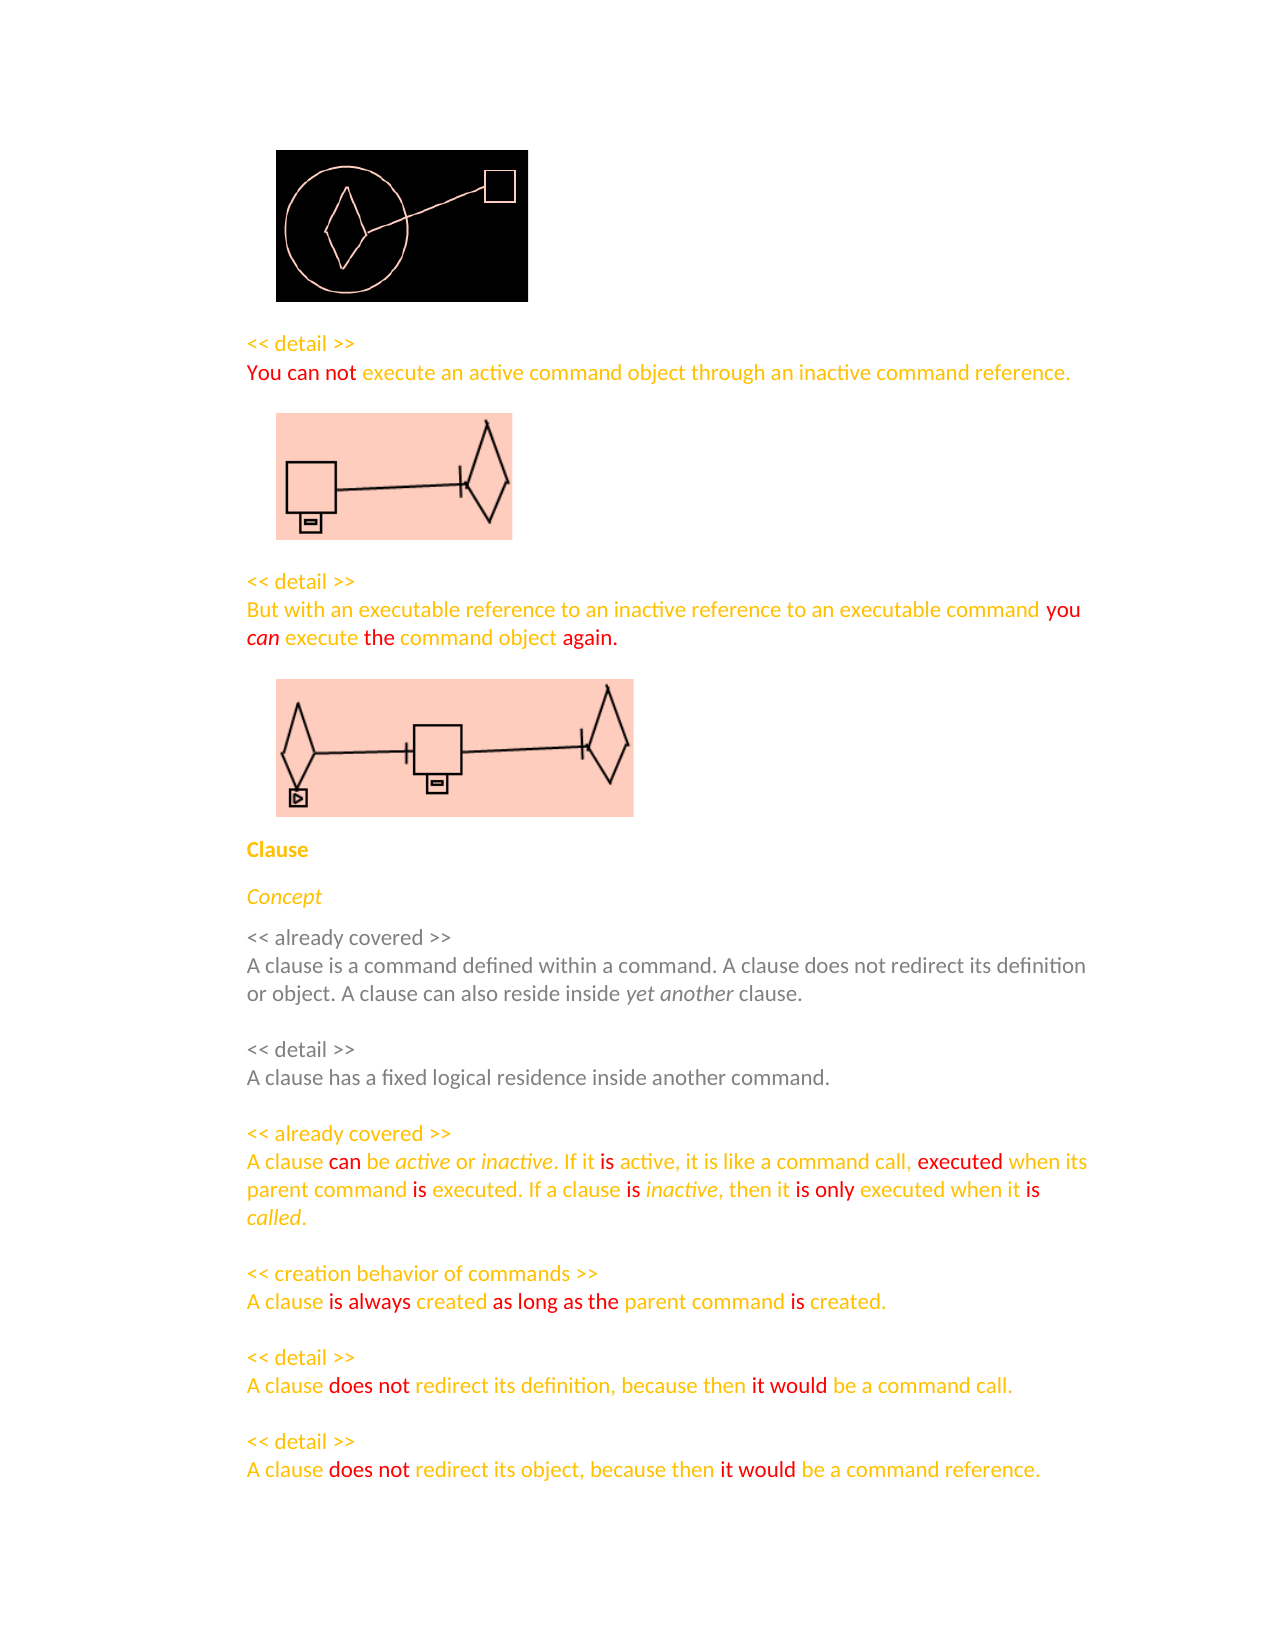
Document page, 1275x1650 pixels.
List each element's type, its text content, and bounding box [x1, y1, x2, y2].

text << already covered >> [247, 1119, 1087, 1147]
text A clause is a command defined within a command. A clause does not redirect its definition or object. A clause can also reside inside yet another clause. [247, 951, 1087, 1007]
text You can not execute an active command object through an inactive command reference. [247, 358, 1087, 386]
text << detail >> [247, 1035, 1087, 1063]
text << detail >> [247, 1427, 1087, 1455]
text << already covered >> [247, 923, 1087, 951]
text A clause does not redirect its object, because then it would be a command reference. [247, 1455, 1087, 1483]
subtitle Concept [247, 882, 1087, 910]
text << creation behavior of commands >> [247, 1259, 1087, 1287]
text << detail >> [247, 1343, 1087, 1371]
subtitle Clause [247, 835, 1087, 863]
text A clause can be active or inactive. If it is active, it is like a command call, executed when its parent command is executed. If a clause is inactive, then it is only executed when it is called. [247, 1147, 1087, 1231]
text A clause has a fixed logical residence inside another command. [247, 1063, 1087, 1091]
text A clause does not redirect its definition, because then it would be a command call. [247, 1371, 1087, 1399]
text A clause is always created as long as the parent command is created. [247, 1287, 1087, 1315]
text << detail >> [247, 567, 1087, 595]
text << detail >> [247, 329, 1087, 358]
text But with an executable reference to an inactive reference to an executable command you can execute the command object again. [247, 595, 1087, 651]
